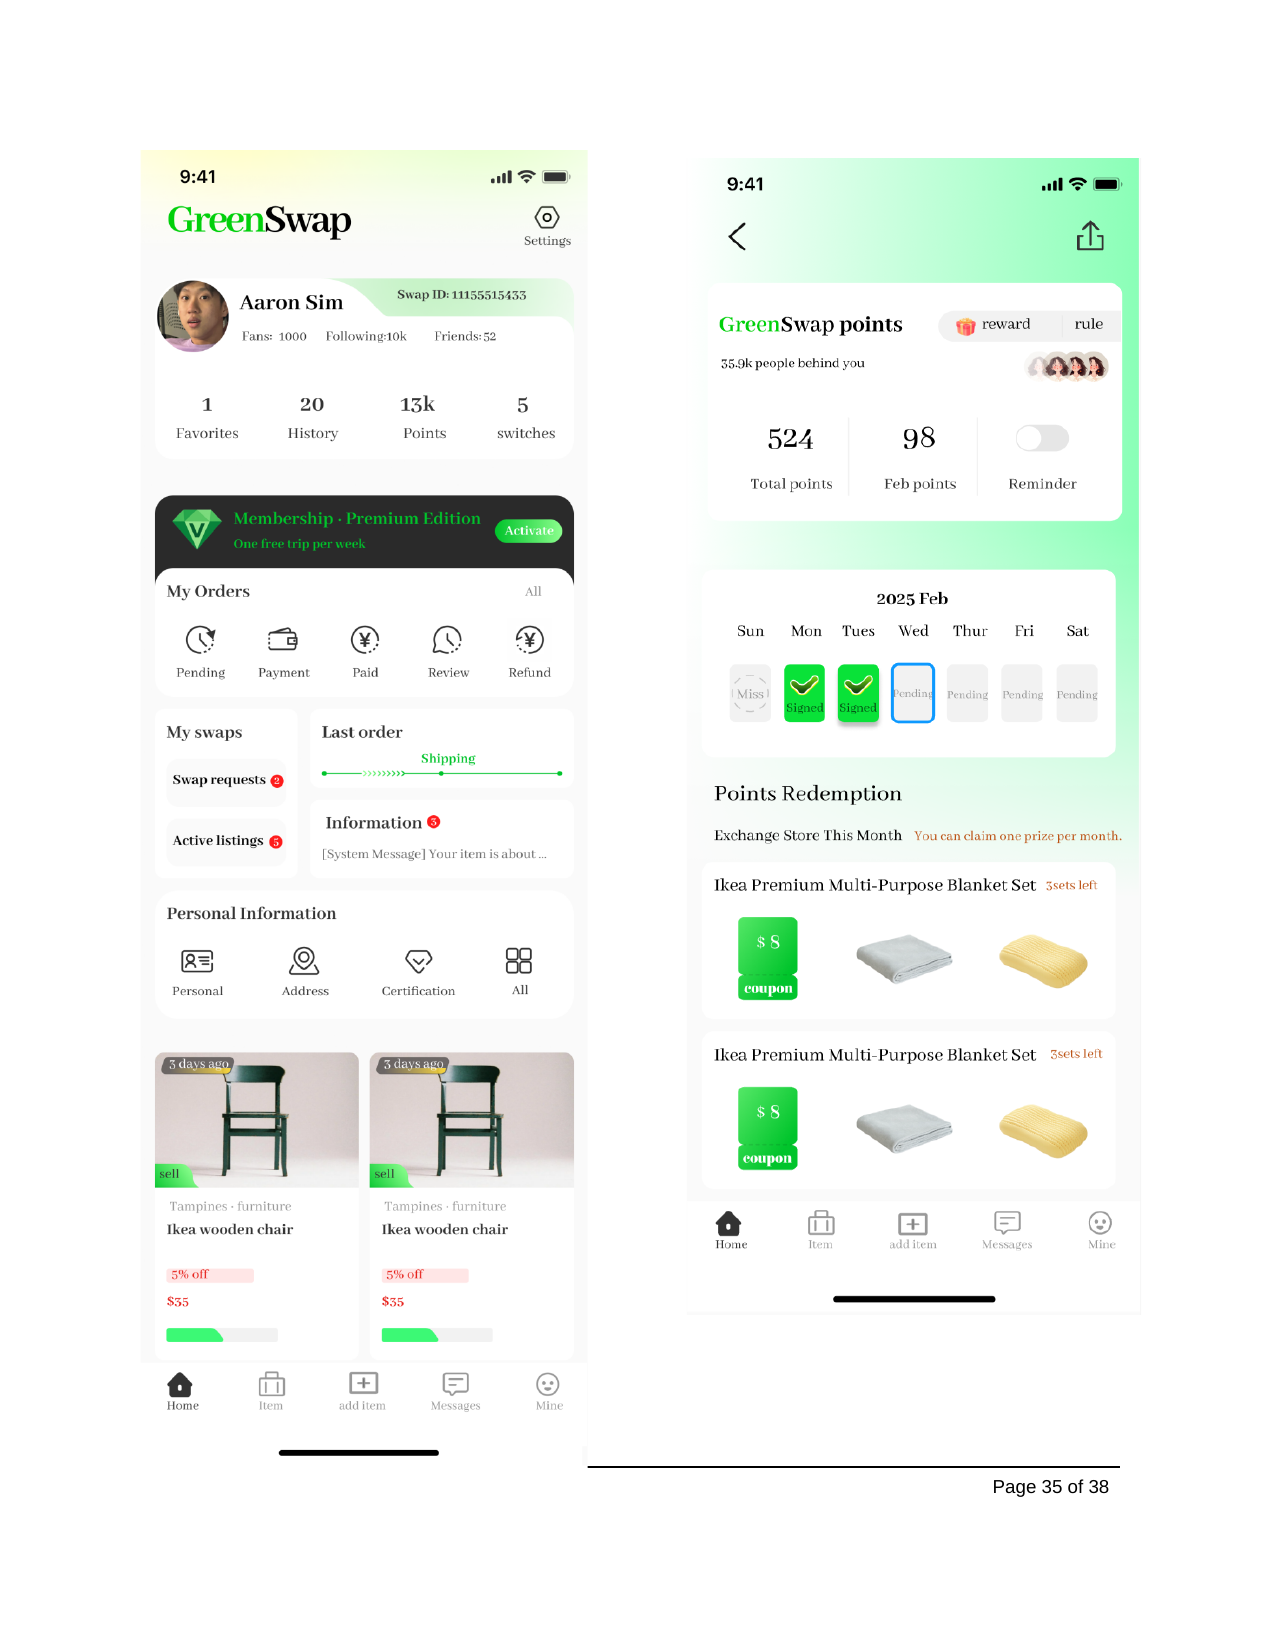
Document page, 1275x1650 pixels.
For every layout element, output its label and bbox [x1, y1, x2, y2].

picture [140, 150, 588, 1477]
picture [686, 158, 1142, 1315]
